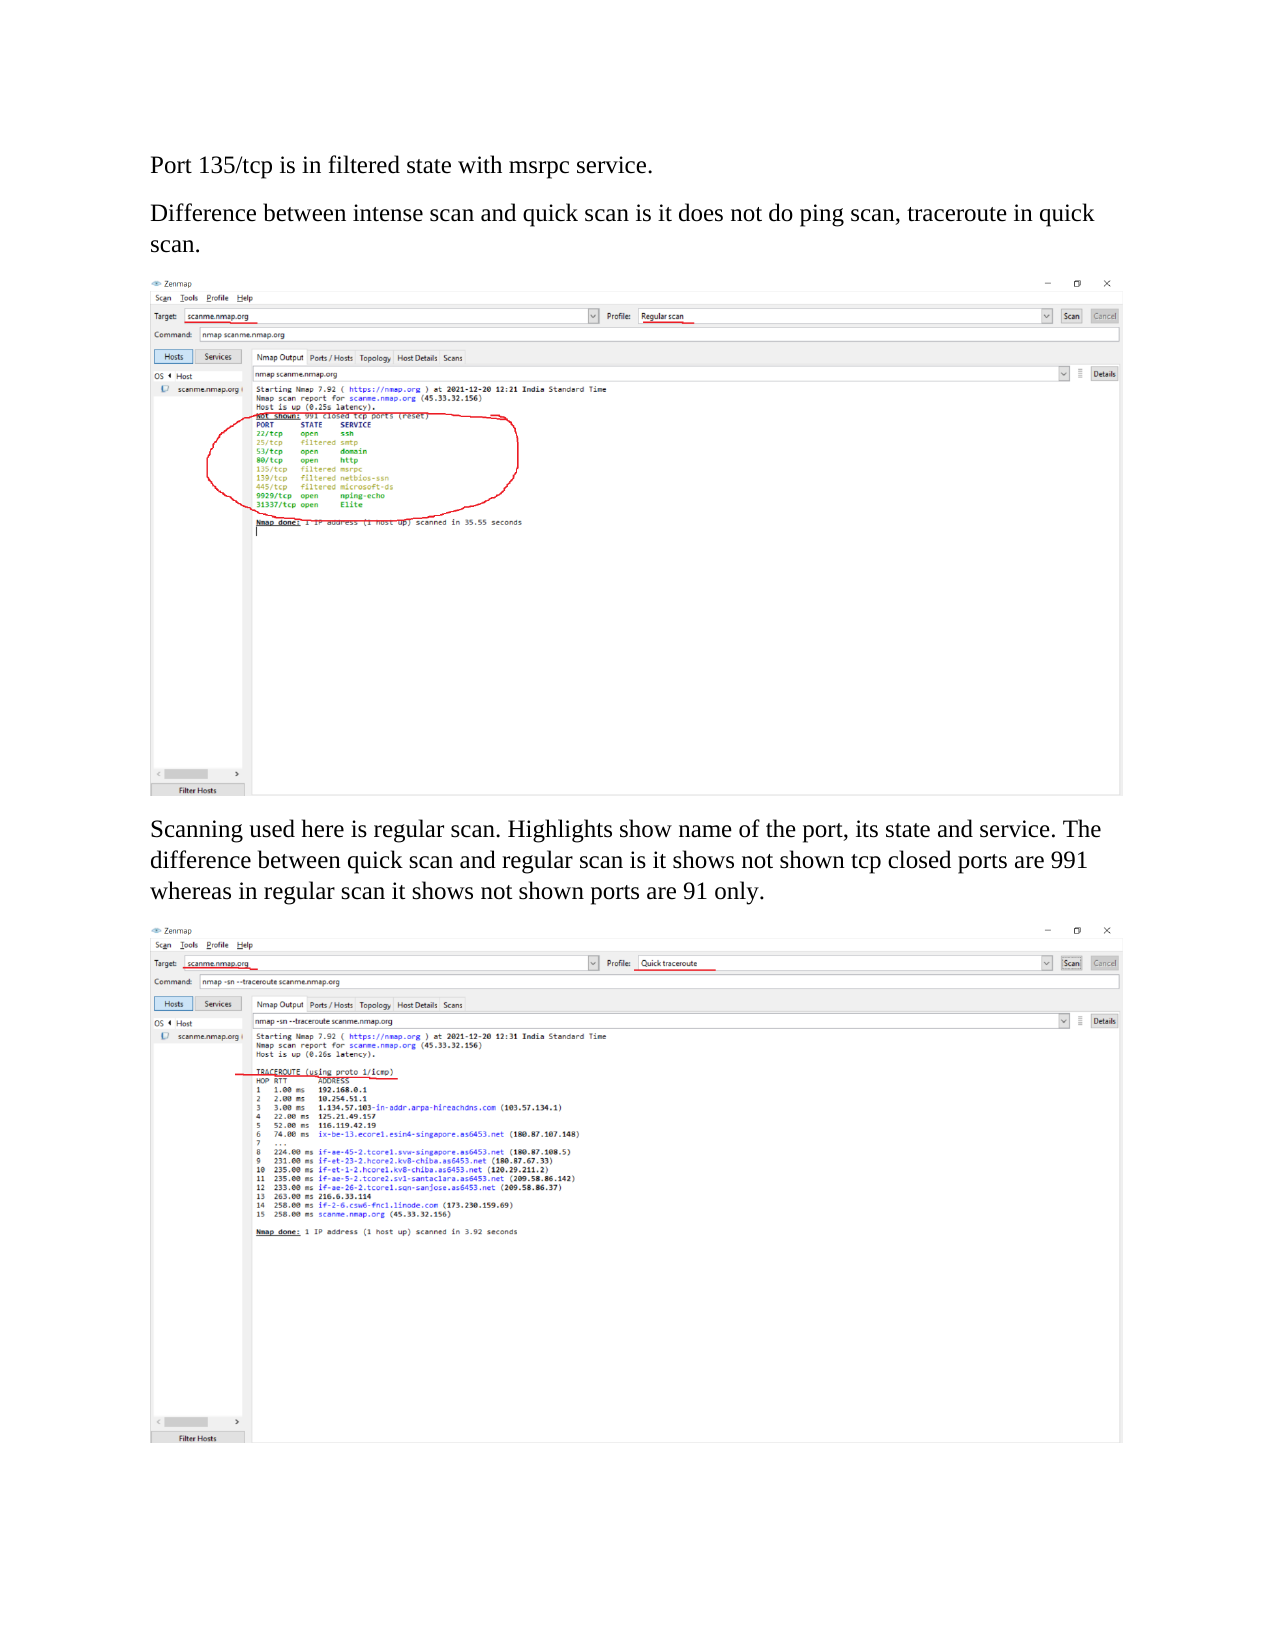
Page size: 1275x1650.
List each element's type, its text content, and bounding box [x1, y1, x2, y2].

text Port 135/tcp is in filtered state with msrpc service. [150, 150, 1125, 179]
picture [150, 923, 1123, 1443]
text Difference between intense scan and quick scan is it does not do ping scan, traceroute in quick scan. [150, 198, 1125, 257]
picture [150, 276, 1123, 796]
text Scanning used here is regular scan. Highlights show name of the port, its state and service. The difference between quick scan and regular scan is it shows not shown tcp closed ports are 991 whereas in regular scan it shows not shown ports are 91 only. [150, 814, 1125, 905]
